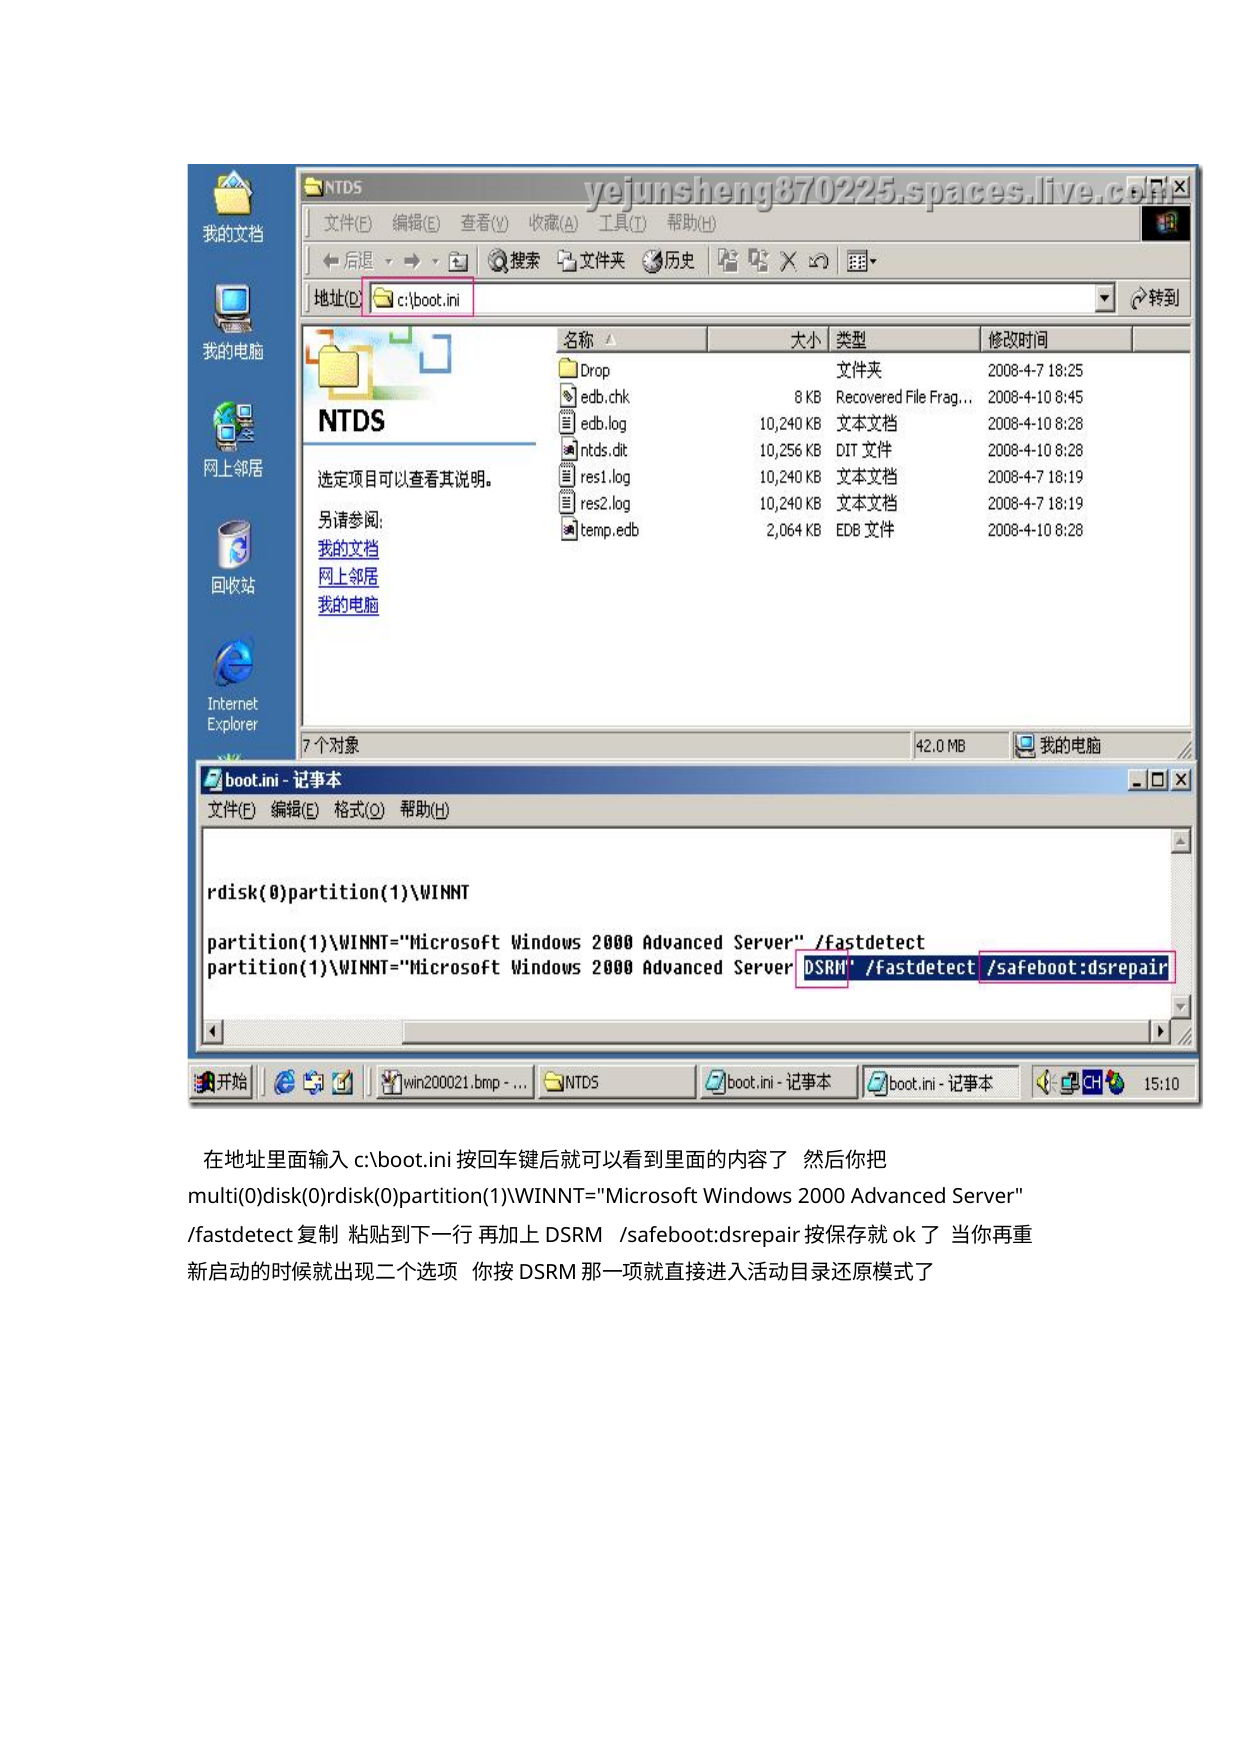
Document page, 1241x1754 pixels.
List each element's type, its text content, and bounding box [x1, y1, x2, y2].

picture [187, 164, 1204, 1109]
text 在地址里面输入c:\boot.ini按回车键后就可以看到里面的内容了 然后你把multi(0)disk(0)rdisk(0)partition(1)\WINNT="Microsoft Windows 2000 Advanced Server" /fastdetect复制 粘贴到下一行 再加上DSRM /safeboot:dsrepair按保存就ok了 当你再重新启动的时候就出现二个选项 你按DSRM那一项就直接进入活动目录还原模式了 [187, 1139, 1053, 1289]
